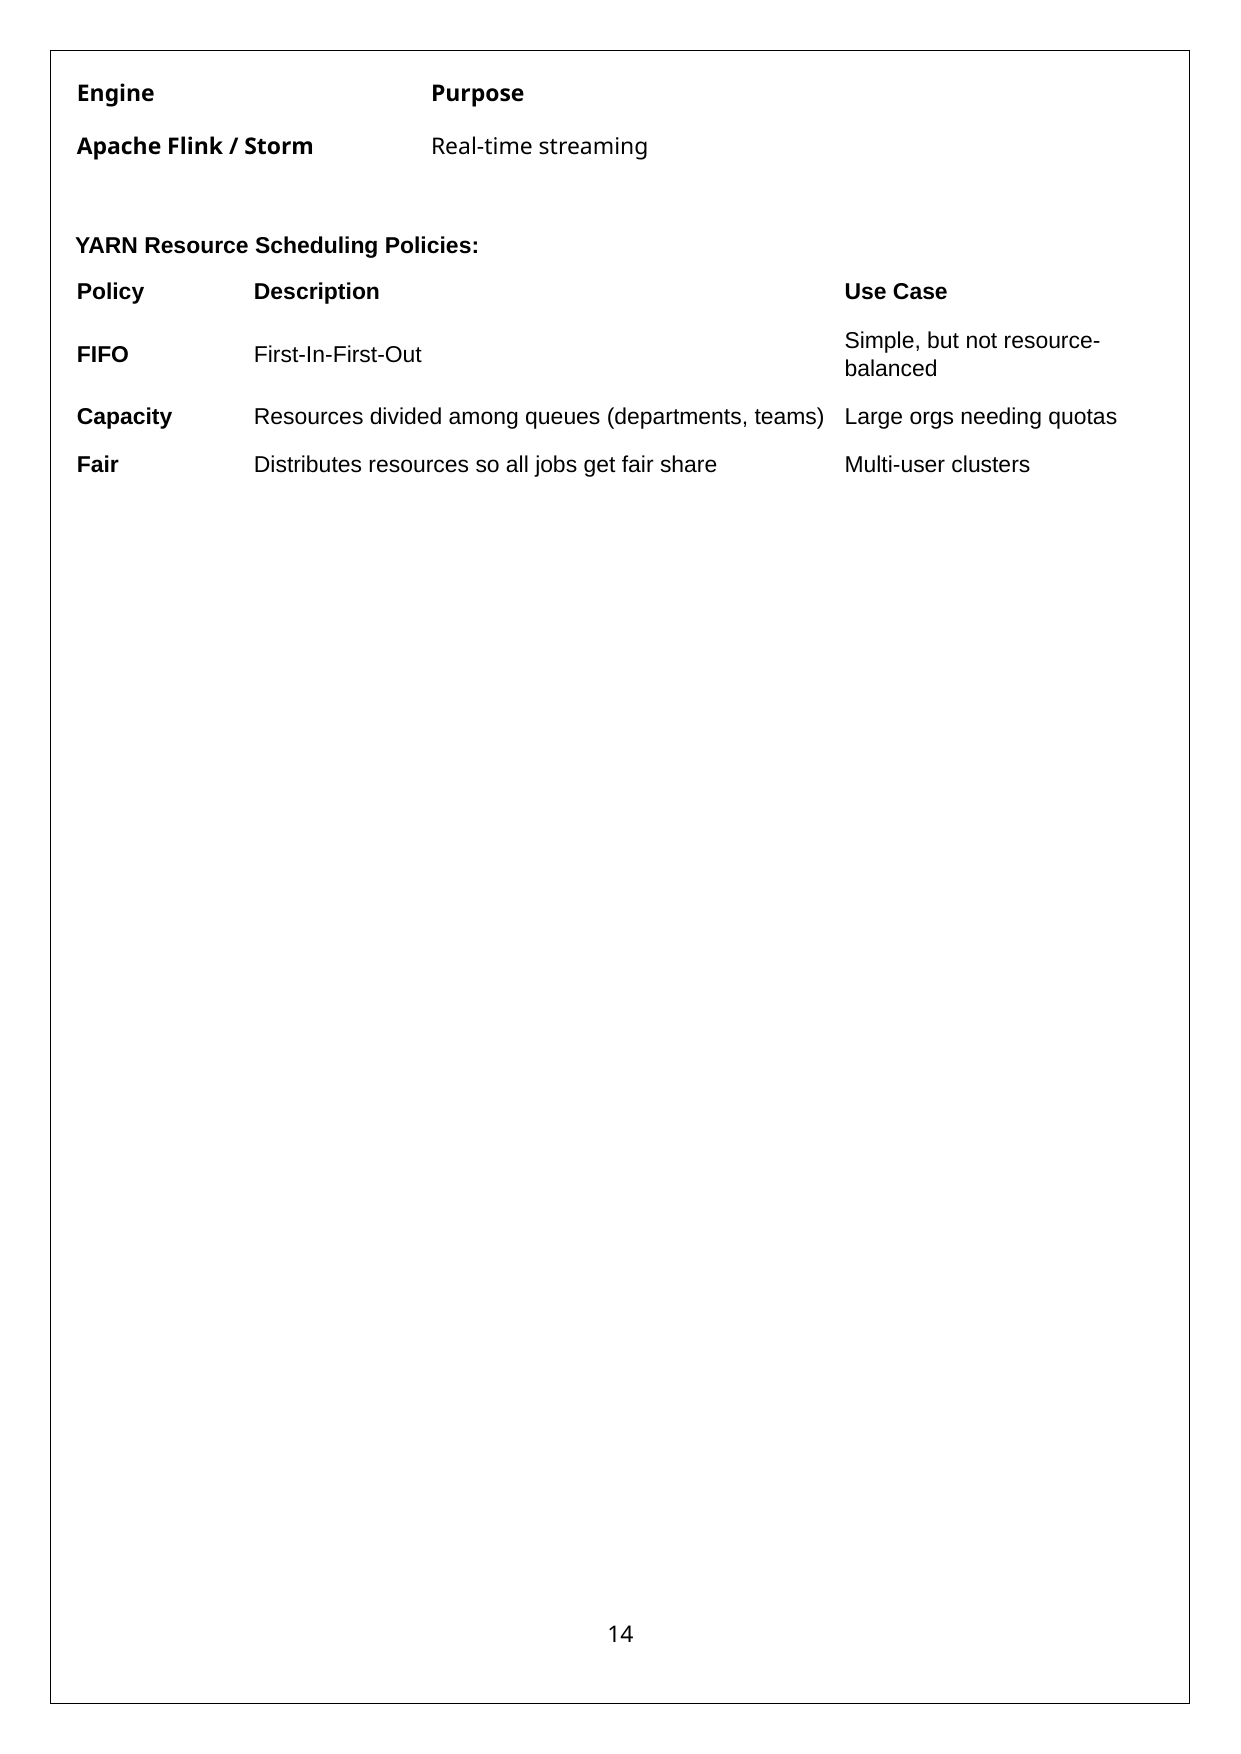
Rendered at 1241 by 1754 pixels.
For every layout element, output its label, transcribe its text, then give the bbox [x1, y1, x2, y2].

table_cell FIFO [75, 325, 252, 402]
table_cell Apache Flink / Storm [75, 128, 429, 181]
table_header Engine [75, 75, 429, 128]
table_header Purpose [429, 75, 828, 128]
table_cell First-In-First-Out [252, 325, 843, 402]
table_cell Real-time streaming [429, 128, 828, 181]
table_header Policy [75, 277, 252, 325]
table_cell Fair [75, 450, 252, 498]
text YARN Resource Scheduling Policies: [75, 232, 1165, 258]
table_cell Distributes resources so all jobs get fair share [252, 450, 843, 498]
table_cell Simple, but not resource-balanced [843, 325, 1182, 402]
table_header Use Case [843, 277, 1182, 325]
table_header Description [252, 277, 843, 325]
table_cell Resources divided among queues (departments, teams) [252, 402, 843, 450]
table_cell Multi-user clusters [843, 450, 1182, 498]
table_cell Large orgs needing quotas [843, 402, 1182, 450]
table_cell Capacity [75, 402, 252, 450]
